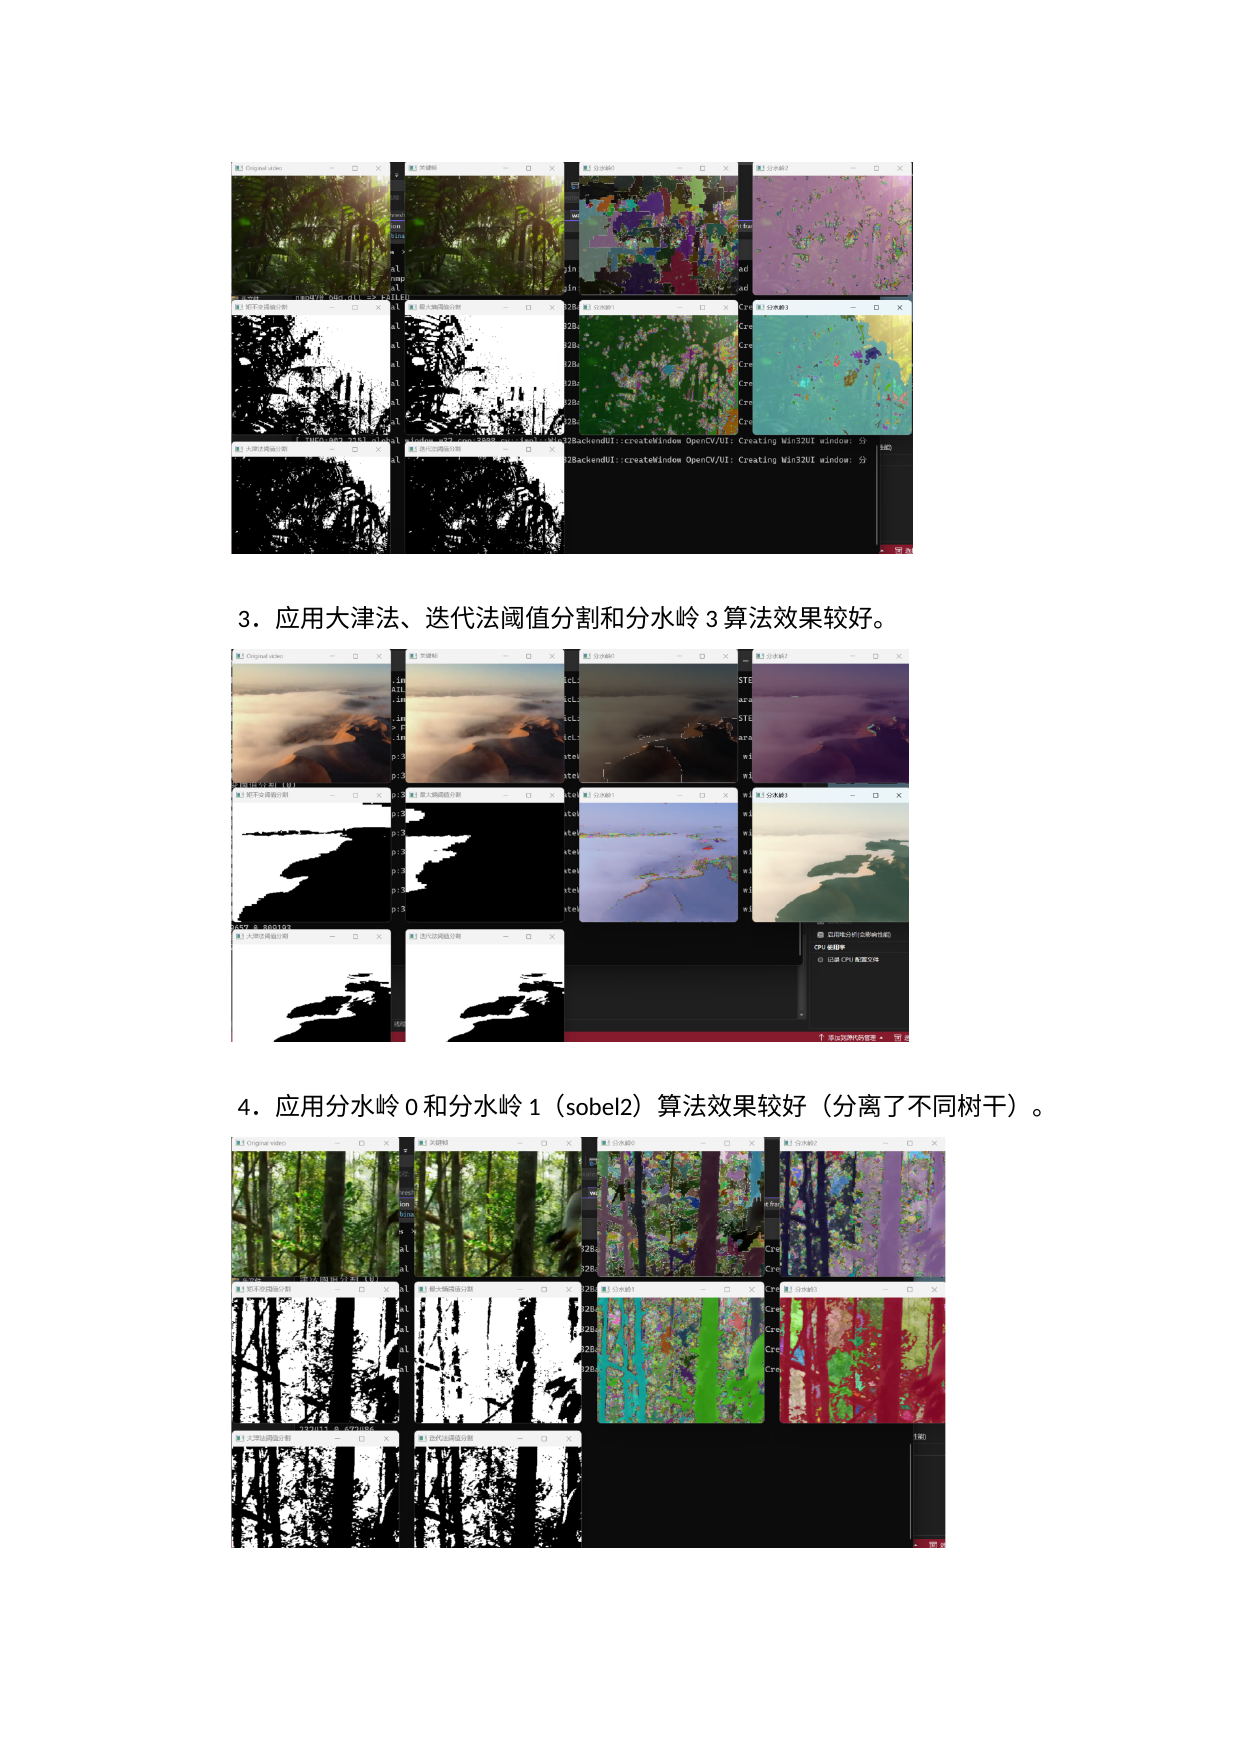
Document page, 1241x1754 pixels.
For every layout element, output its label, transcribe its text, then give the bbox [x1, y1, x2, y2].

list 应用大津法、迭代法阈值分割和分水岭3算法效果较好。 [194, 584, 1053, 649]
picture [231, 162, 913, 554]
picture [231, 1137, 946, 1548]
picture [231, 649, 909, 1042]
list 应用分水岭0和分水岭1（sobel2）算法效果较好（分离了不同树干）。 [194, 1072, 1053, 1137]
